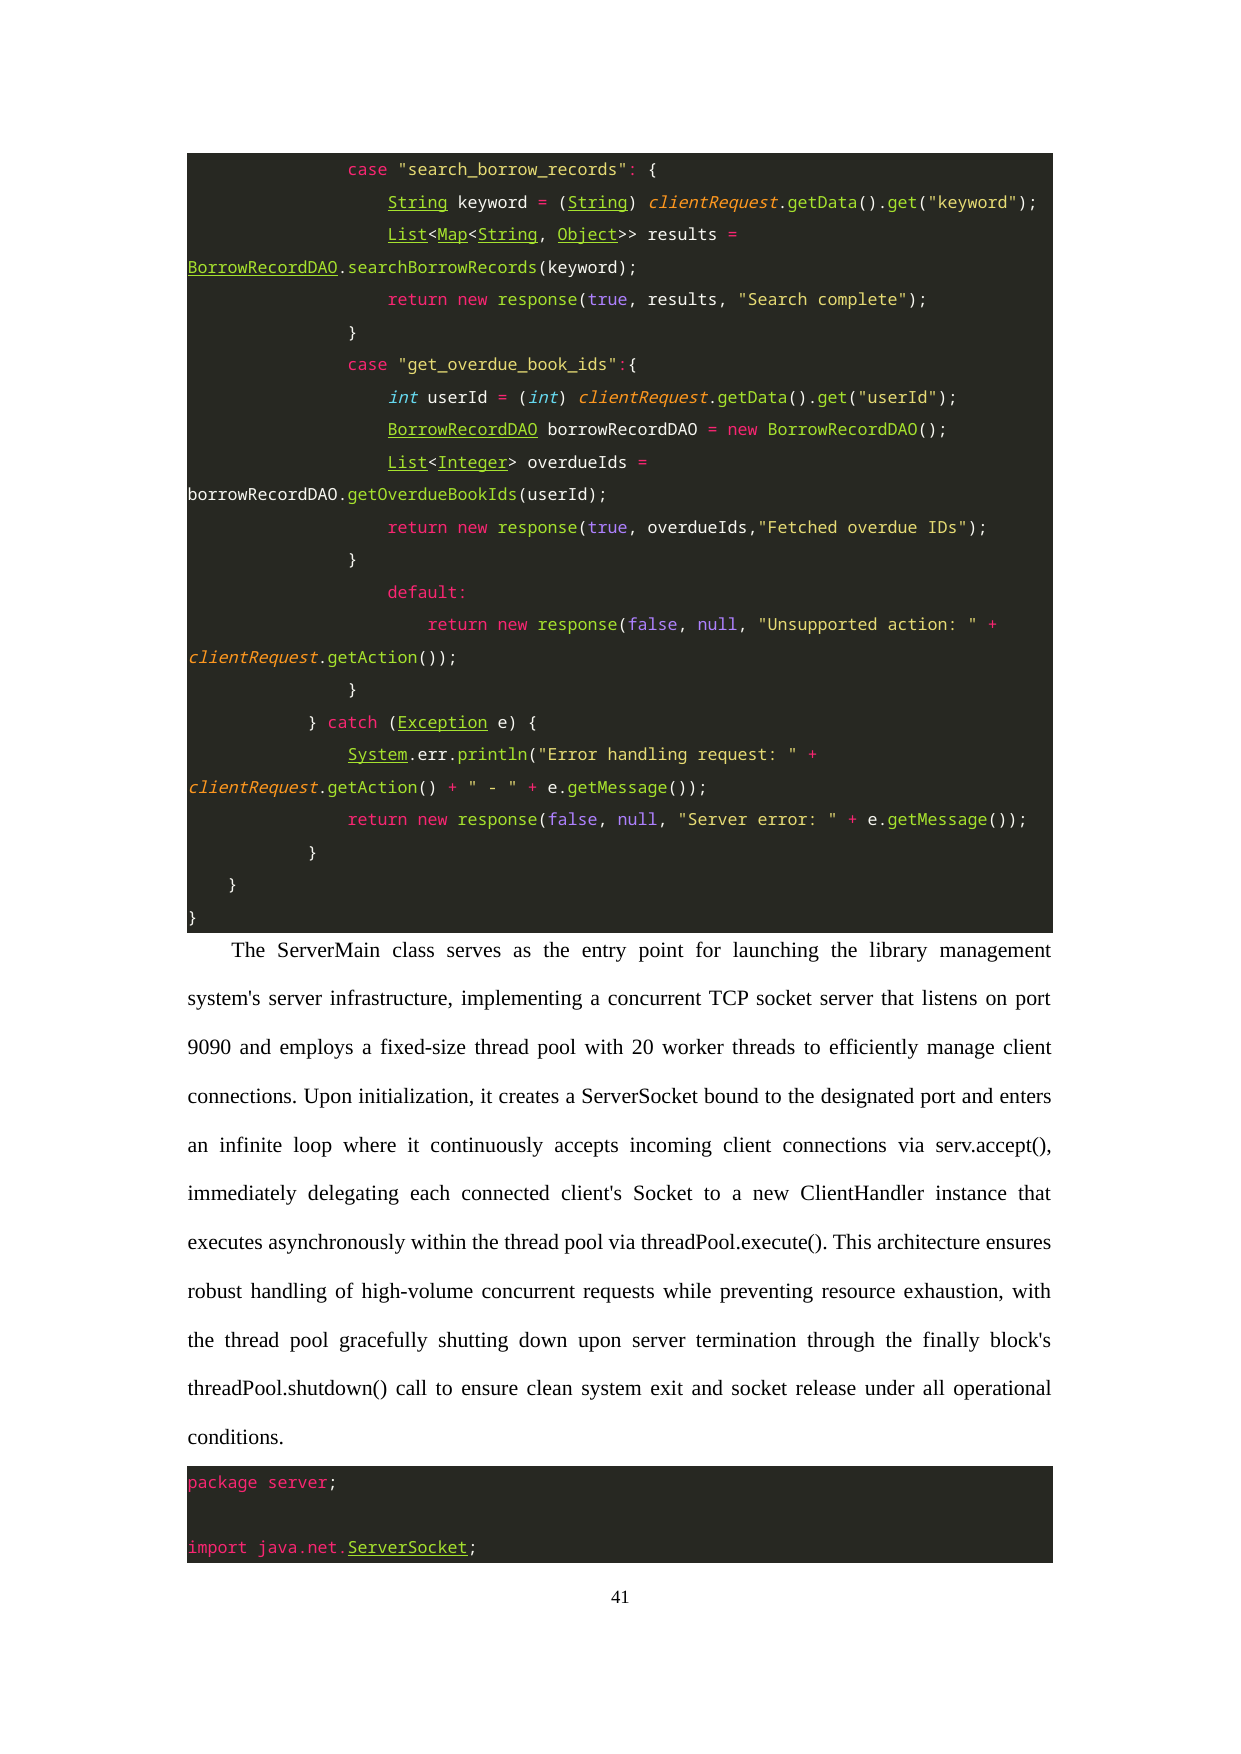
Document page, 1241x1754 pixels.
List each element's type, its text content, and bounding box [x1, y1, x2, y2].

text package server; [187, 1466, 1053, 1498]
text } [187, 901, 1053, 933]
text System.err.println("Error handling request: " + clientRequest.getAction() + " - " + e.getMessage()); [187, 738, 1053, 803]
text case "get_overdue_book_ids":{ [187, 348, 1053, 381]
text case "search_borrow_records": { [187, 153, 1053, 186]
text return new response(true, results, "Search complete"); [187, 283, 1053, 316]
text } catch (Exception e) { [187, 706, 1053, 738]
text List<Integer> overdueIds = borrowRecordDAO.getOverdueBookIds(userId); [187, 446, 1053, 511]
text default: [187, 576, 1053, 608]
text String keyword = (String) clientRequest.getData().get("keyword"); [187, 186, 1053, 218]
text } [187, 316, 1053, 348]
text BorrowRecordDAO borrowRecordDAO = new BorrowRecordDAO(); [187, 413, 1053, 446]
text import java.net.ServerSocket; [187, 1531, 1053, 1563]
text } [187, 868, 1053, 901]
text } [187, 836, 1053, 868]
text } [187, 543, 1053, 576]
text } [187, 673, 1053, 706]
text List<Map<String, Object>> results = BorrowRecordDAO.searchBorrowRecords(keyword); [187, 218, 1053, 283]
text int userId = (int) clientRequest.getData().get("userId"); [187, 381, 1053, 413]
text The ServerMain class serves as the entry point for launching the library management system's server infrastructure, implementing a concurrent TCP socket server that listens on port 9090 and employs a fixed-size thread pool with 20 worker threads to efficiently manage client connections. Upon initialization, it creates a ServerSocket bound to the designated port and enters an infinite loop where it continuously accepts incoming client connections via serv.accept(), immediately delegating each connected client's Socket to a new ClientHandler instance that executes asynchronously within the thread pool via threadPool.execute(). This architecture ensures robust handling of high-volume concurrent requests while preventing resource exhaustion, with the thread pool gracefully shutting down upon server termination through the finally block's threadPool.shutdown() call to ensure clean system exit and socket release under all operational conditions. [187, 933, 1053, 1453]
text return new response(true, overdueIds,"Fetched overdue IDs"); [187, 511, 1053, 543]
text return new response(false, null, "Server error: " + e.getMessage()); [187, 803, 1053, 836]
text return new response(false, null, "Unsupported action: " + clientRequest.getAction()); [187, 608, 1053, 673]
